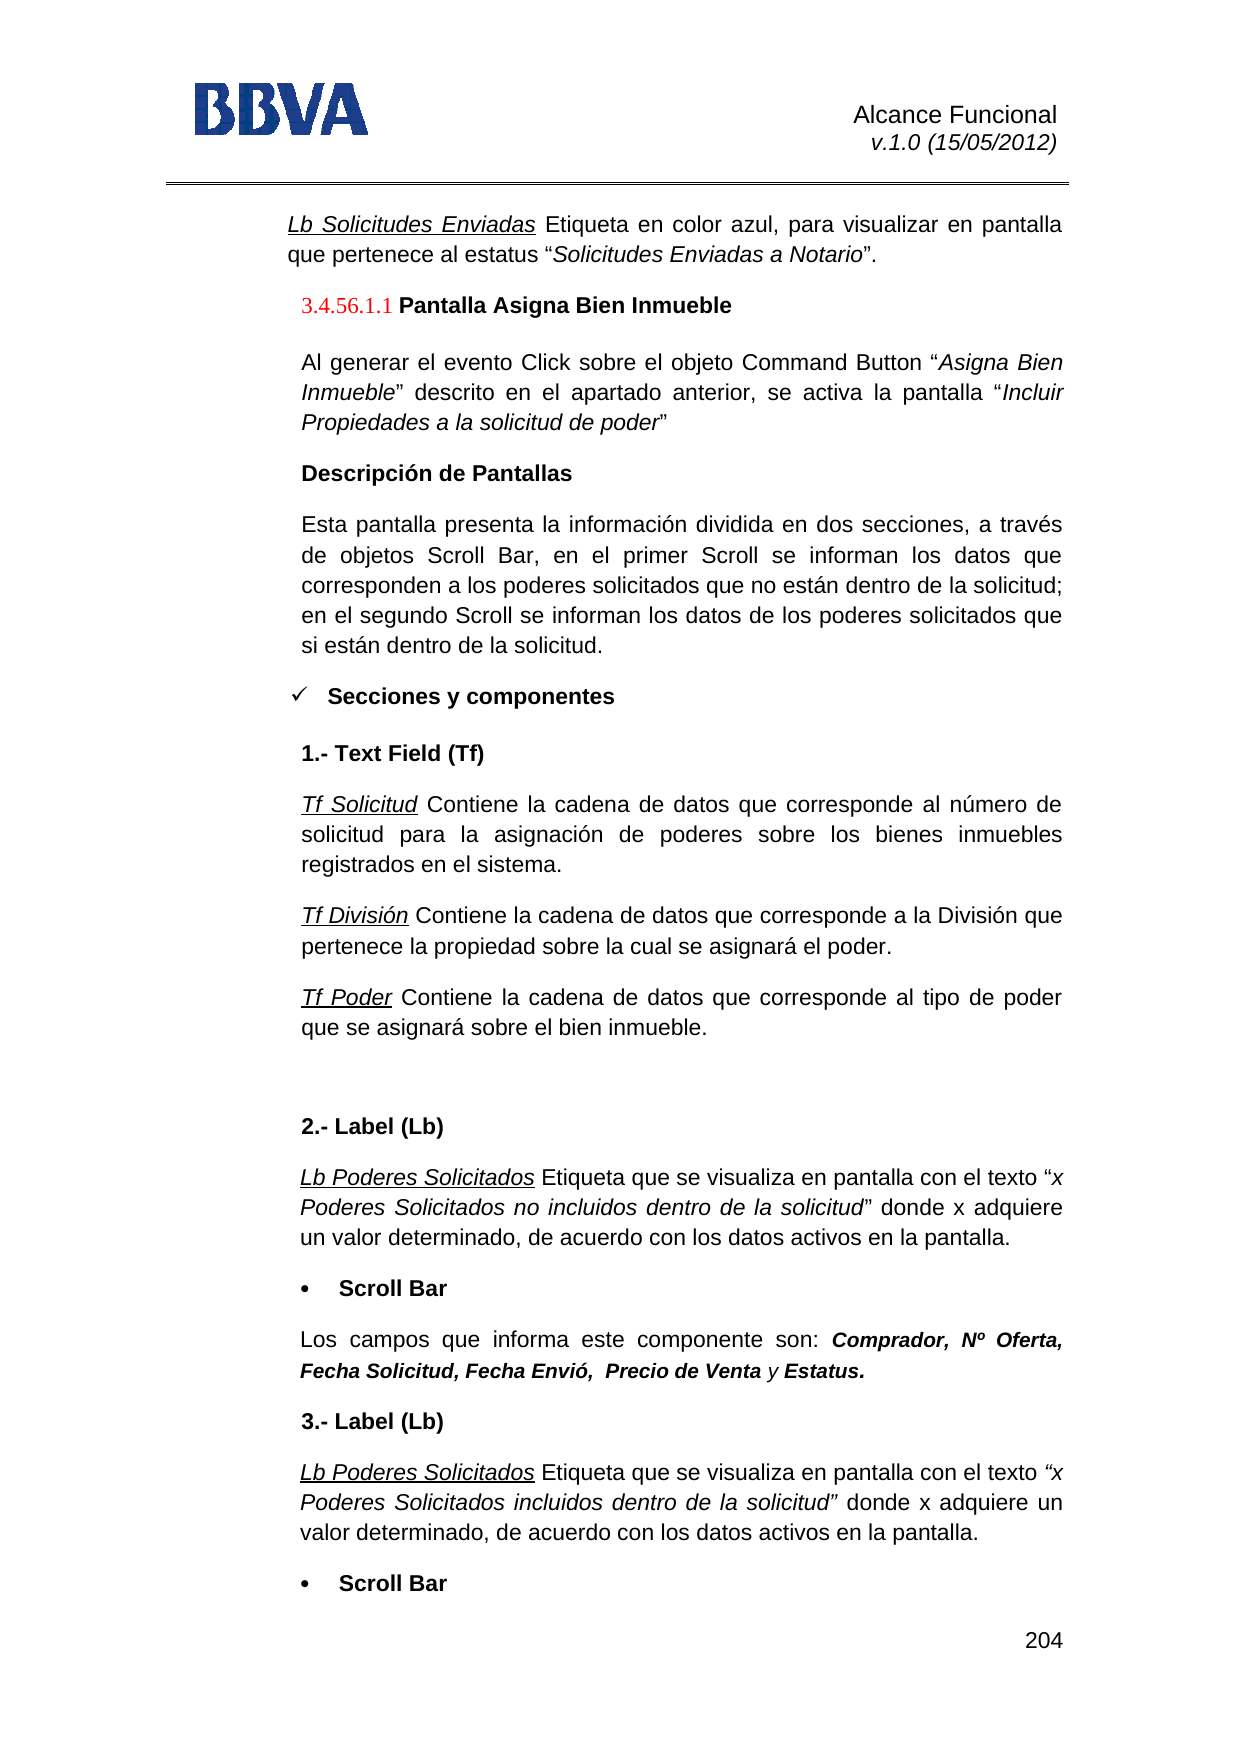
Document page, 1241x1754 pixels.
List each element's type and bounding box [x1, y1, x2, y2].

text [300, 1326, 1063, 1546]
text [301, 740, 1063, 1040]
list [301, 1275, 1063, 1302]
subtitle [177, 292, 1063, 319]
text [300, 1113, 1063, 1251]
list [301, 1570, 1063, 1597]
picture [195, 83, 369, 135]
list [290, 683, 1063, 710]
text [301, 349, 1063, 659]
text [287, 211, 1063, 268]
